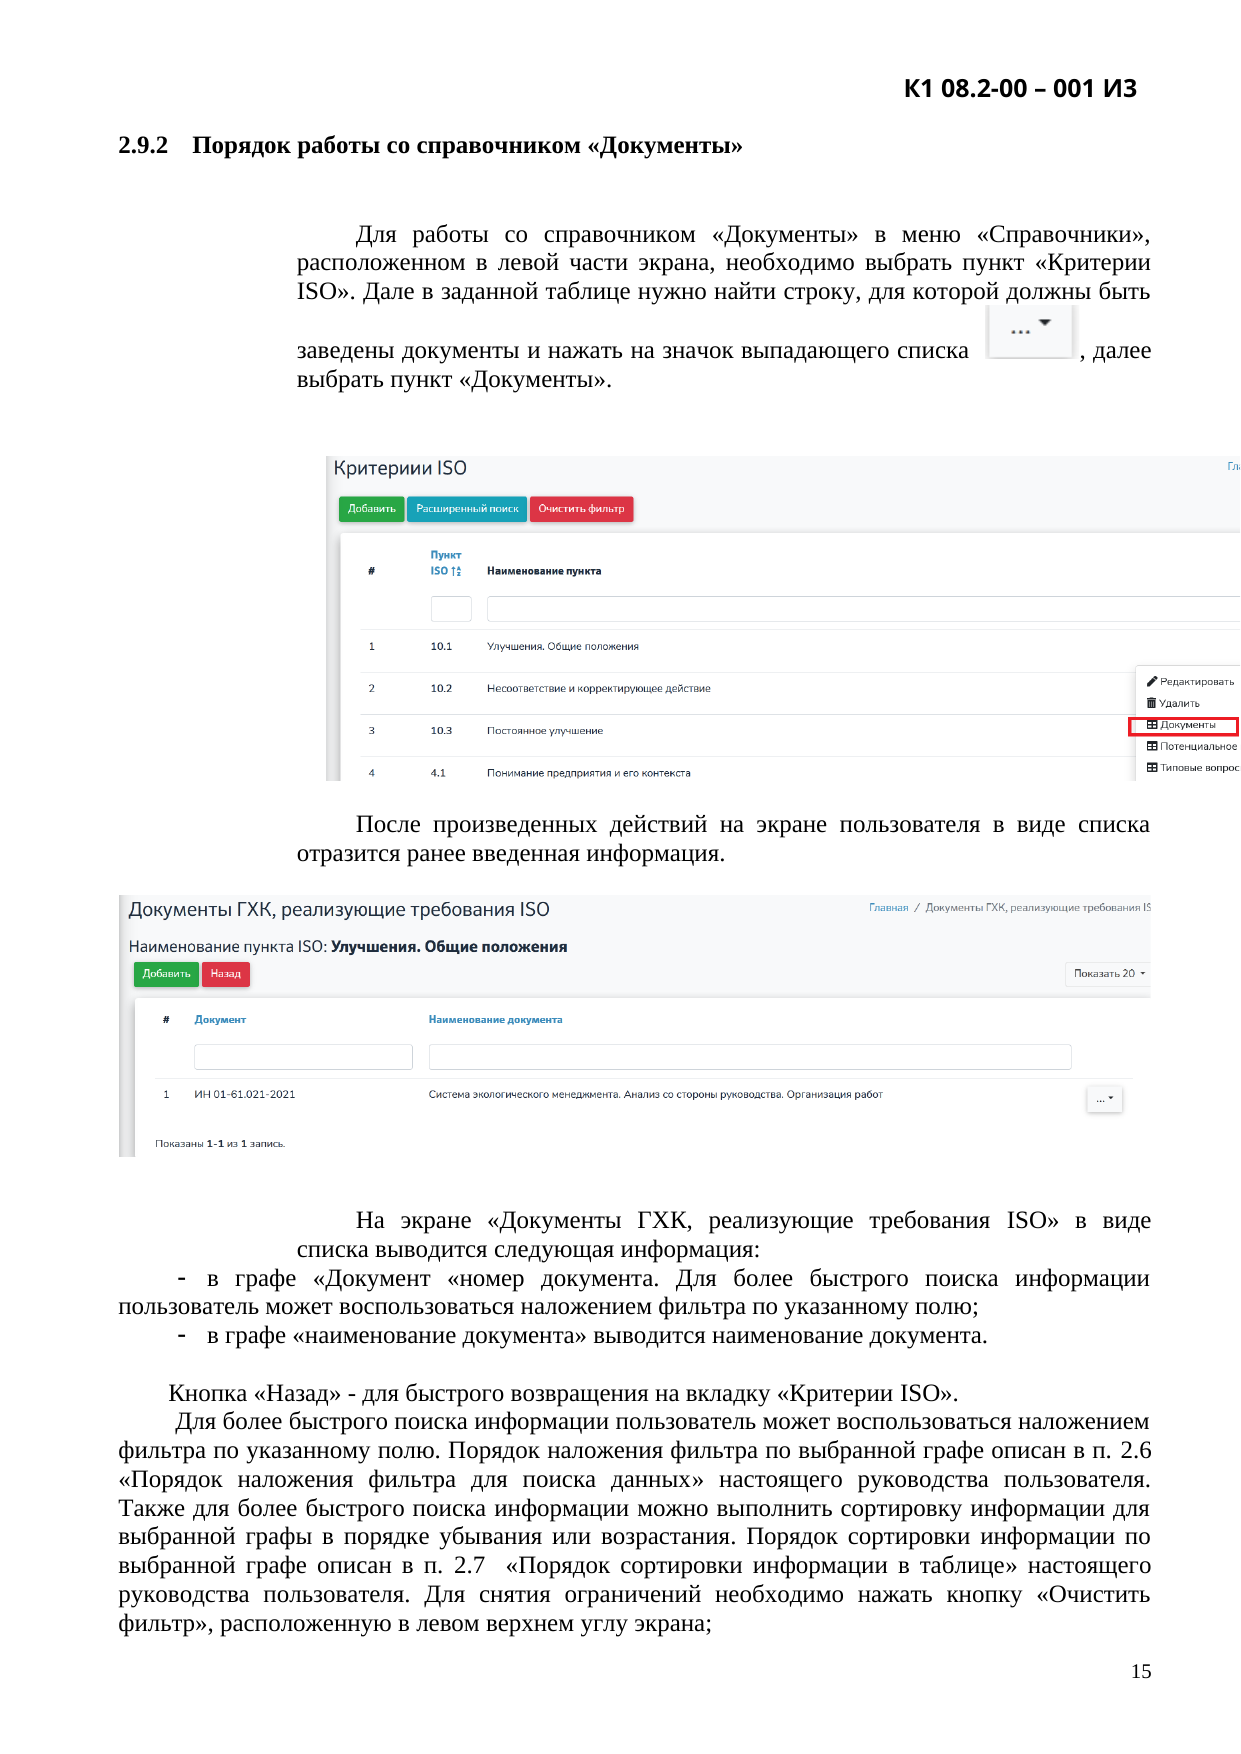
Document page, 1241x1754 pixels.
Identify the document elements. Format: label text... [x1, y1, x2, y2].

text Для работы со справочником «Документы» в меню «Справочники», расположенном в левой части экрана, необходимо выбрать пункт «Критерии ISO». Дале в заданной таблице нужно найти строку, для которой должны быть заведены документы и нажать на значок выпадающего списка , далее выбрать пункт «Документы». [297, 219, 1152, 393]
text На экране «Документы ГХК, реализующие требования ISO» в виде списка выводится следующая информация: [297, 1205, 1152, 1263]
subtitle Порядок работы со справочником «Документы» [118, 130, 1152, 159]
text После произведенных действий на экране пользователя в виде списка отразится ранее введенная информация. [297, 809, 1152, 867]
text Для более быстрого поиска информации пользователь может воспользоваться наложением фильтра по указанному полю. Порядок наложения фильтра по выбранной графе описан в п. 2.6 «Порядок наложения фильтра для поиска данных» настоящего руководства пользователя. Также для более быстрого поиска информации можно выполнить сортировку информации для выбранной графы в порядке убывания или возрастания. Порядок сортировки информации по выбранной графе описан в п. 2.7 «Порядок сортировки информации в таблице» настоящего руководства пользователя. Для снятия ограничений необходимо нажать кнопку «Очистить фильтр», расположенную в левом верхнем углу экрана; [118, 1406, 1152, 1636]
list в графе «наименование документа» выводится наименование документа. [118, 1320, 1152, 1349]
picture [985, 305, 1080, 359]
picture [326, 456, 1241, 781]
picture [119, 895, 1151, 1157]
list в графе «Документ «номер документа. Для более быстрого поиска информации пользователь может воспользоваться наложением фильтра по указанному полю; [118, 1263, 1152, 1320]
text Кнопка «Назад» - для быстрого возвращения на вкладку «Критерии ISO». [118, 1378, 1152, 1406]
